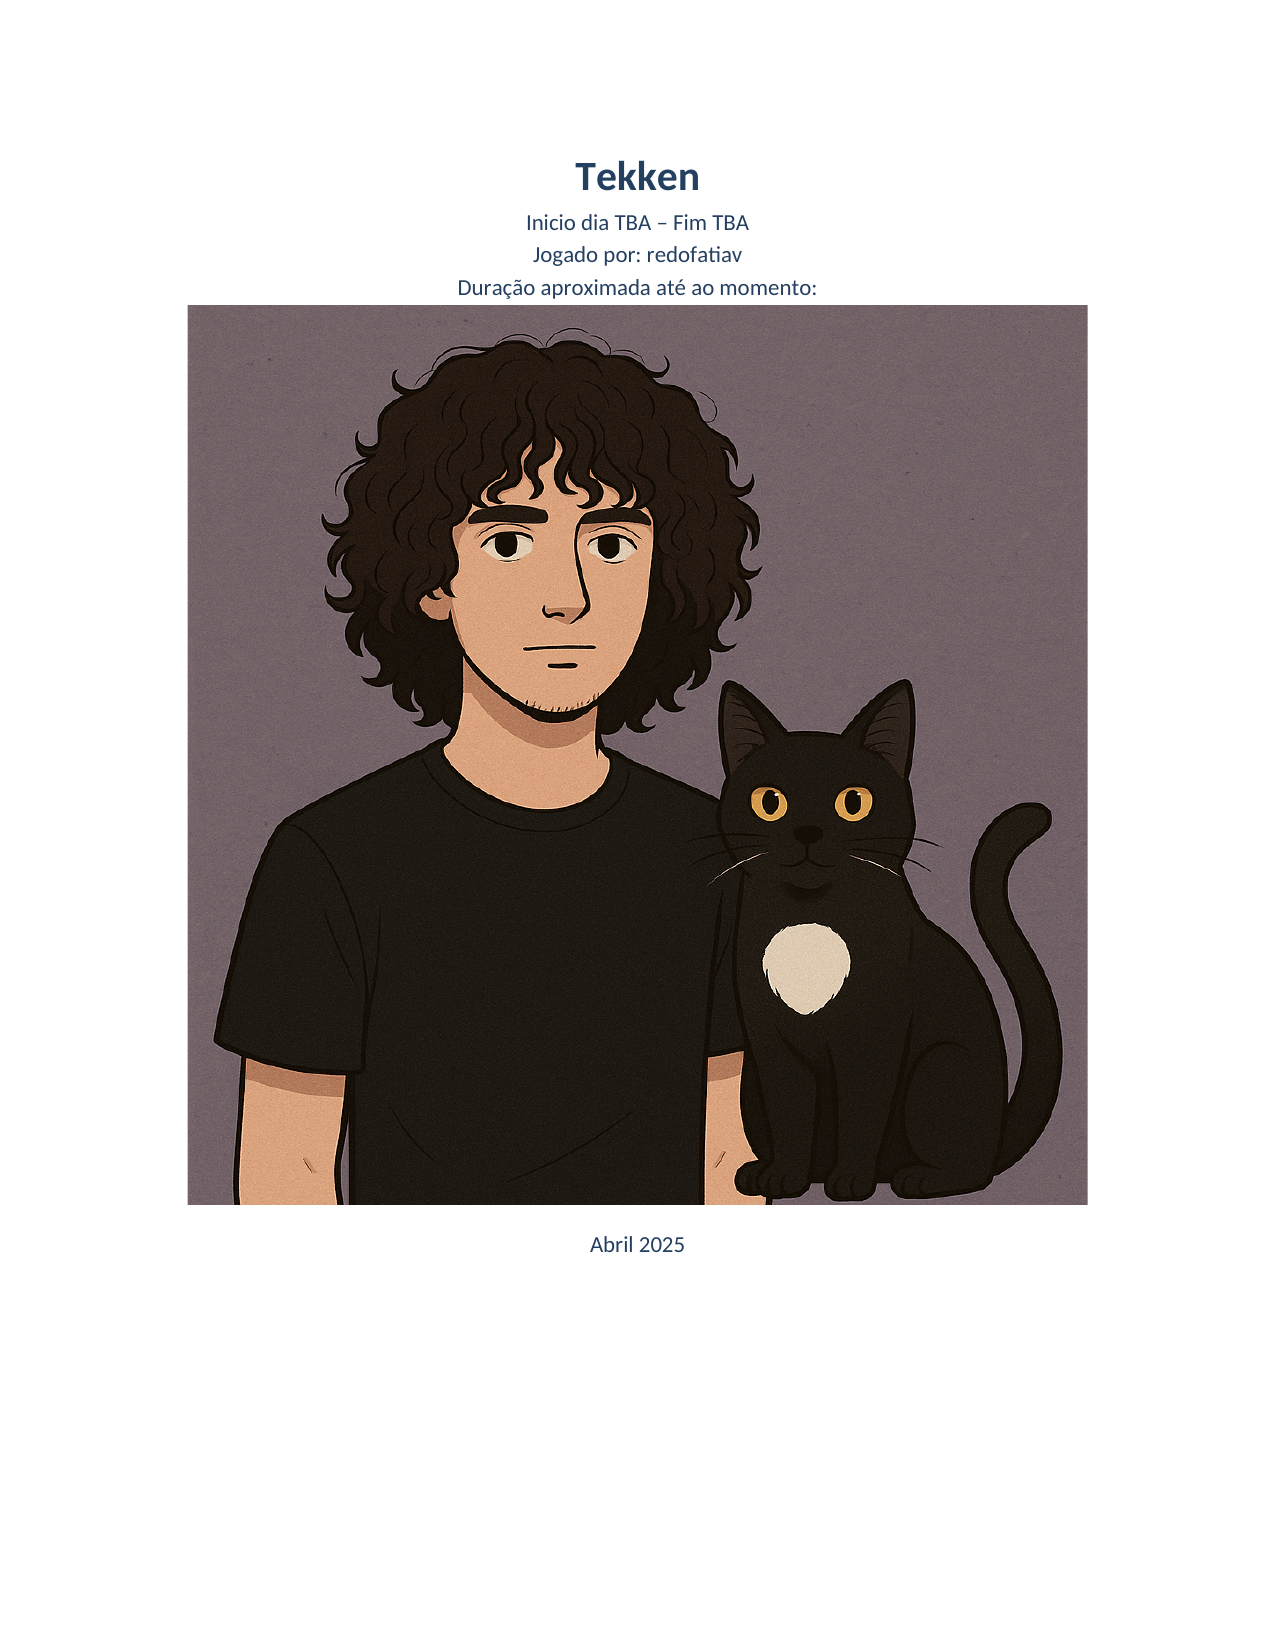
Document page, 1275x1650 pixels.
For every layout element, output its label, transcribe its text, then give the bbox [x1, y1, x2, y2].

subtitle Jogado por: redofatiav [187, 241, 1087, 269]
subtitle Duração aproximada até ao momento: [187, 273, 1087, 301]
subtitle Inicio dia TBA – Fim TBA [187, 208, 1087, 236]
picture [187, 305, 1088, 1205]
subtitle Tekken [187, 150, 1087, 201]
subtitle Abril 2025 [187, 1230, 1087, 1258]
